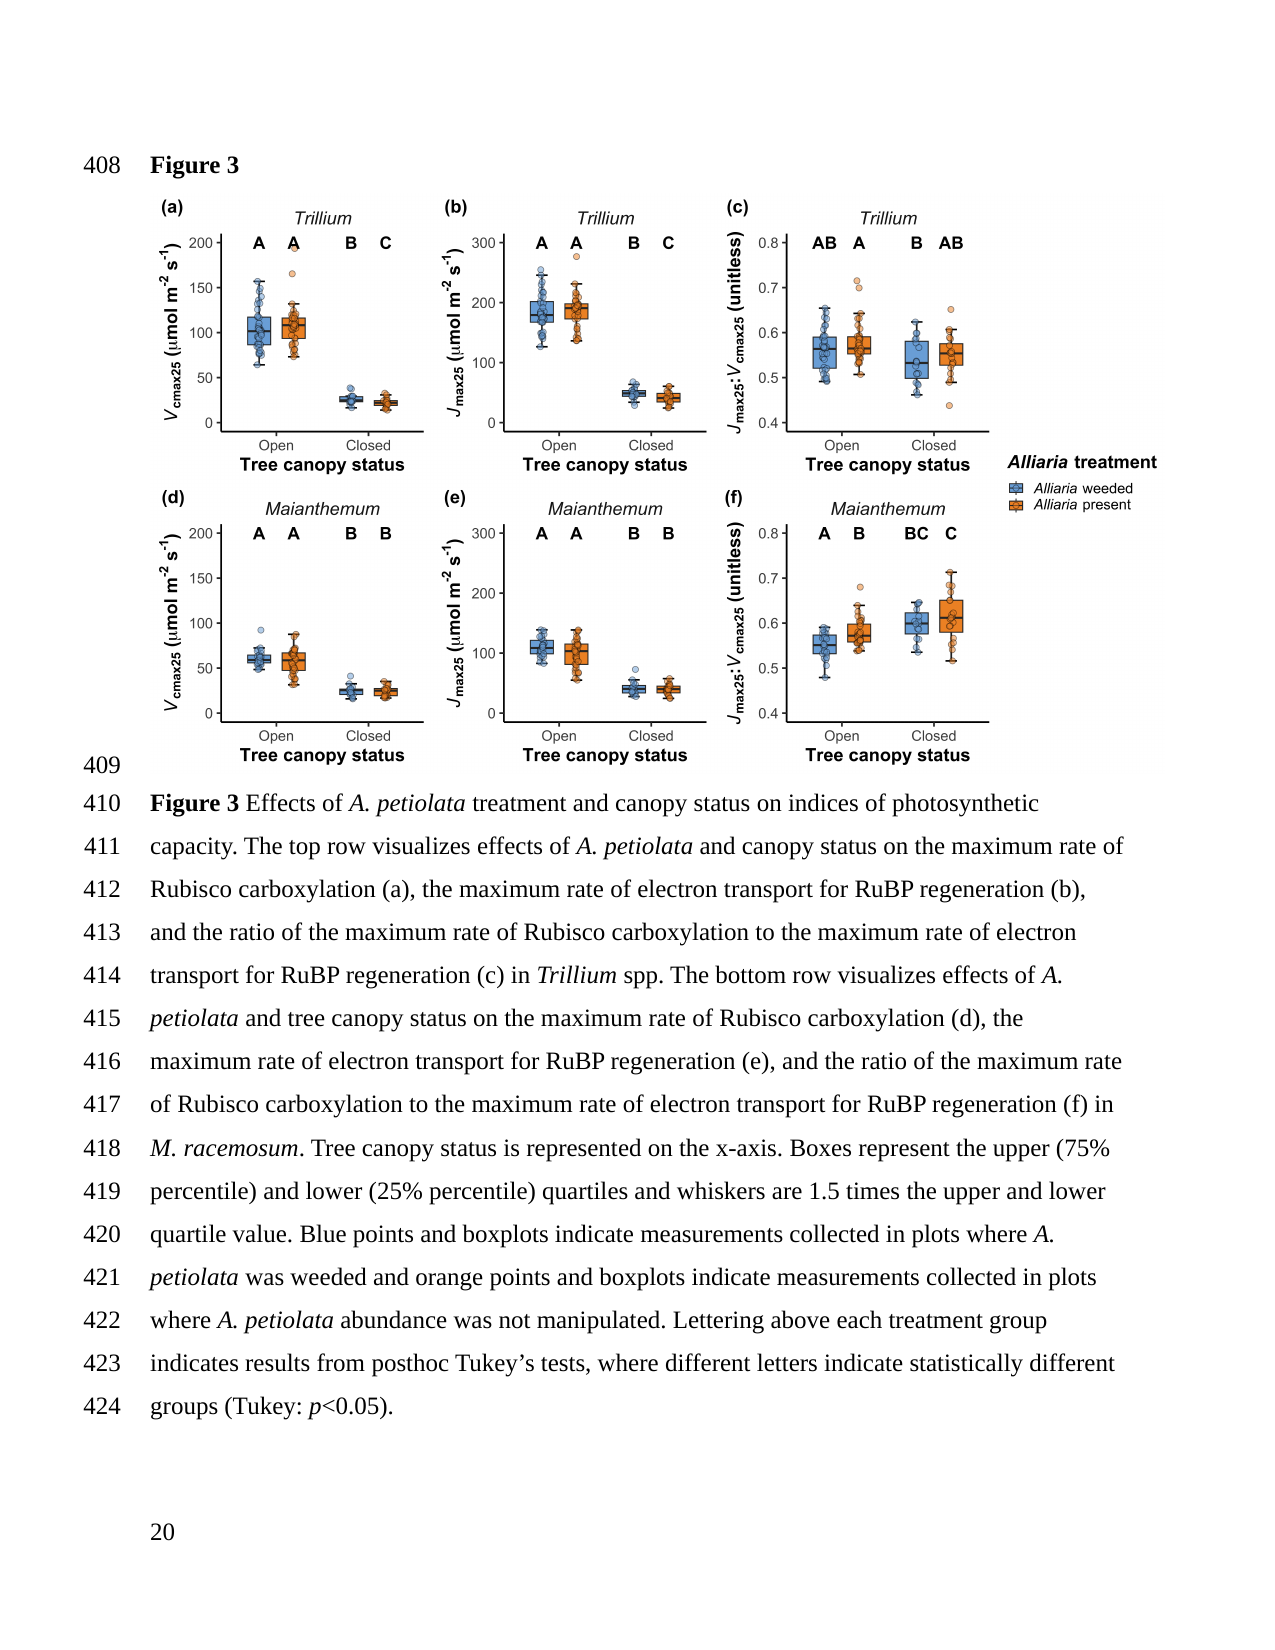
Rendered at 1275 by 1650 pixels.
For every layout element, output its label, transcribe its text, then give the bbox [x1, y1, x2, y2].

text Figure 3 Effects of A. petiolata treatment and canopy status on indices of photosynthetic capacity. The top row visualizes effects of A. petiolata and canopy status on the maximum rate of Rubisco carboxylation (a), the maximum rate of electron transport for RuBP regeneration (b), and the ratio of the maximum rate of Rubisco carboxylation to the maximum rate of electron transport for RuBP regeneration (c) in Trillium spp. The bottom row visualizes effects of A. petiolata and tree canopy status on the maximum rate of Rubisco carboxylation (d), the maximum rate of electron transport for RuBP regeneration (e), and the ratio of the maximum rate of Rubisco carboxylation to the maximum rate of electron transport for RuBP regeneration (f) in M. racemosum. Tree canopy status is represented on the x-axis. Boxes represent the upper (75% percentile) and lower (25% percentile) quartiles and whiskers are 1.5 times the upper and lower quartile value. Blue points and boxplots indicate measurements collected in plots where A. petiolata was weeded and orange points and boxplots indicate measurements collected in plots where A. petiolata abundance was not manipulated. Lettering above each treatment group indicates results from posthoc Tukey’s tests, where different letters indicate statistically different groups (Tukey: p<0.05). [150, 788, 1125, 1420]
text Figure 3 [150, 150, 1125, 179]
picture [150, 193, 1166, 774]
